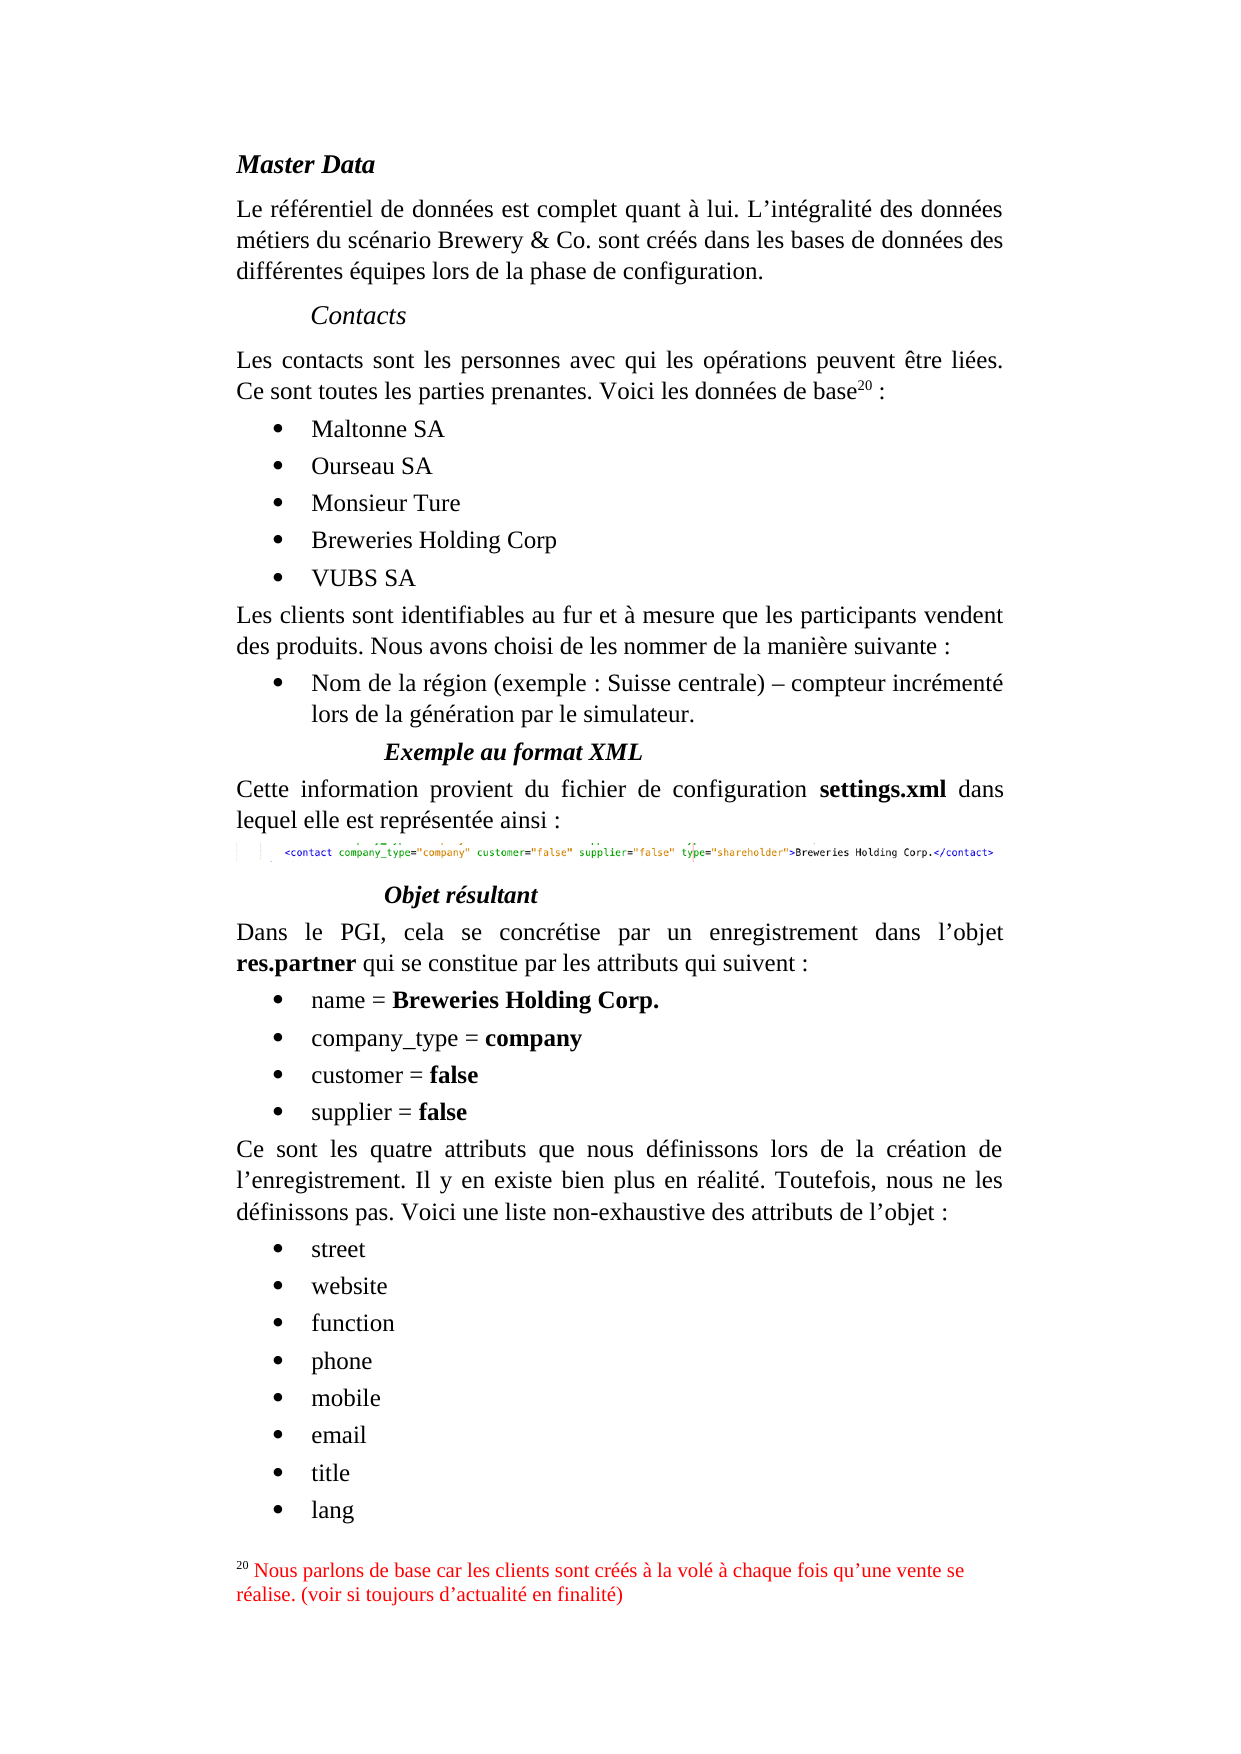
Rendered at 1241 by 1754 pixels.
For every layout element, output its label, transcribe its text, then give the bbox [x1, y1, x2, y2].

list title [274, 1458, 1004, 1486]
text Cette information provient du fichier de configuration settings.xml dans lequel elle est représentée ainsi : [236, 774, 1004, 834]
text Dans le PGI, cela se concrétise par un enregistrement dans l’objet res.partner qui se constitue par les attributs qui suivent : [236, 917, 1004, 977]
text Les clients sont identifiables au fur et à mesure que les participants vendent des produits. Nous avons choisi de les nommer de la manière suivante : [236, 600, 1004, 660]
list customer = false [274, 1060, 1004, 1089]
list mobile [274, 1383, 1004, 1412]
list name = Breweries Holding Corp. [274, 985, 1004, 1014]
list Maltonne SA [274, 414, 1004, 442]
list email [274, 1420, 1004, 1449]
text Le référentiel de données est complet quant à lui. L’intégralité des données métiers du scénario Brewery & Co. sont créés dans les bases de données des différentes équipes lors de la phase de configuration. [236, 194, 1004, 284]
list VUBS SA [274, 563, 1004, 592]
text Master Data [236, 148, 1004, 179]
list Breweries Holding Corp [274, 526, 1004, 554]
list company_type = company [274, 1023, 1004, 1051]
list supplier = false [274, 1097, 1004, 1126]
list Ourseau SA [274, 451, 1004, 480]
text Les contacts sont les personnes avec qui les opérations peuvent être liées. Ce sont toutes les parties prenantes. Voici les données de base : [236, 345, 1004, 405]
text Ce sont les quatre attributs que nous définissons lors de la création de l’enregistrement. Il y en existe bien plus en réalité. Toutefois, nous ne les définissons pas. Voici une liste non-exhaustive des attributs de l’objet : [236, 1134, 1004, 1225]
text Exemple au format XML [384, 737, 1004, 766]
text Objet résultant [384, 880, 1004, 908]
list Monsieur Ture [274, 488, 1004, 517]
text Contacts [310, 299, 1004, 331]
list function [274, 1308, 1004, 1337]
list phone [274, 1346, 1004, 1374]
picture [236, 843, 1004, 862]
list lang [274, 1495, 1004, 1524]
list website [274, 1271, 1004, 1300]
list street [274, 1234, 1004, 1263]
list Nom de la région (exemple : Suisse centrale) – compteur incrémenté lors de la génération par le simulateur. [274, 668, 1004, 728]
